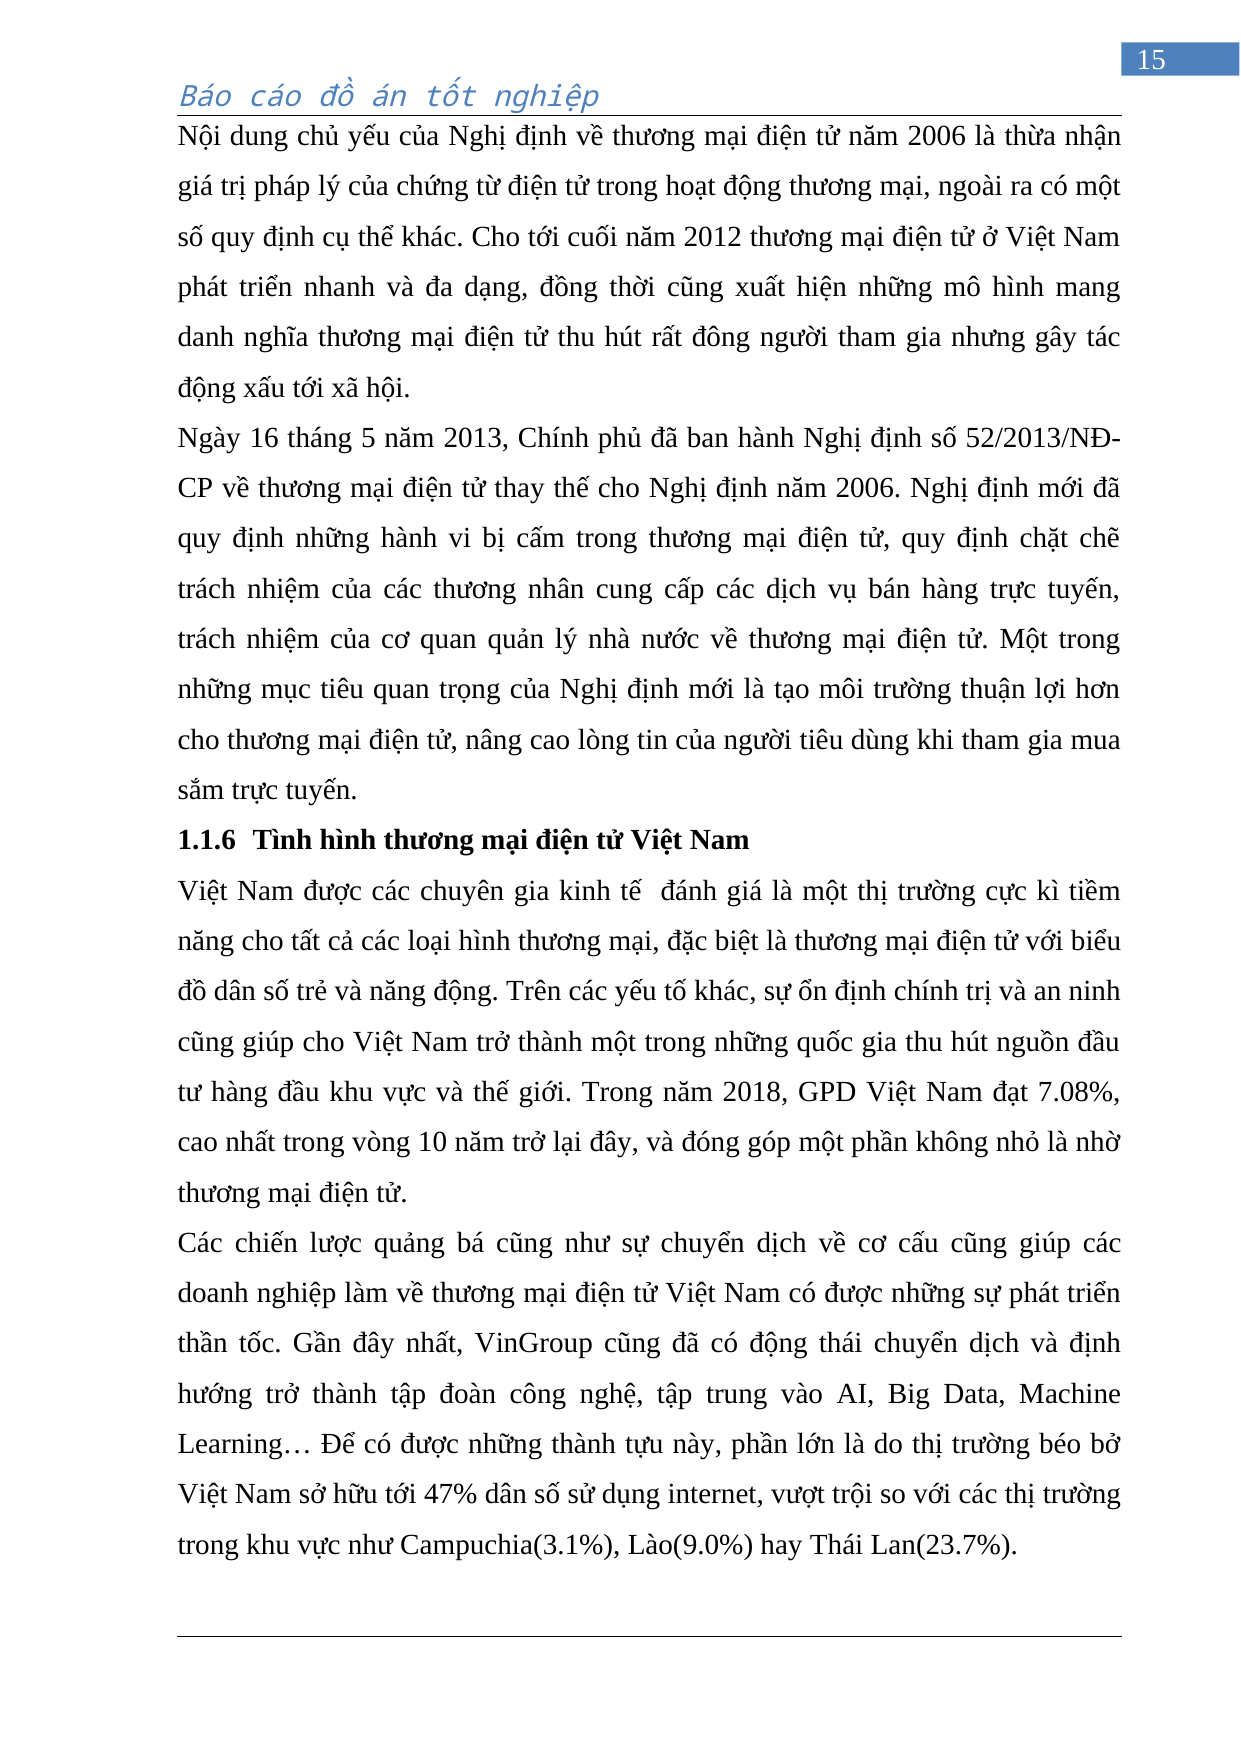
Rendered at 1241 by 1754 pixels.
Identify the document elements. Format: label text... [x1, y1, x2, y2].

text Các chiến lược quảng bá cũng như sự chuyển dịch về cơ cấu cũng giúp các doanh nghiệp làm về thương mại điện tử Việt Nam có được những sự phát triển thần tốc. Gần đây nhất, VinGroup cũng đã có động thái chuyển dịch và định hướng trở thành tập đoàn công nghệ, tập trung vào AI, Big Data, Machine Learning… Để có được những thành tựu này, phần lớn là do thị trường béo bở Việt Nam sở hữu tới 47% dân số sử dụng internet, vượt trội so với các thị trường trong khu vực như Campuchia(3.1%), Lào(9.0%) hay Thái Lan(23.7%). [177, 1225, 1122, 1560]
subtitle Tình hình thương mại điện tử Việt Nam [177, 822, 1122, 856]
text Ngày 16 tháng 5 năm 2013, Chính phủ đã ban hành Nghị định số 52/2013/NĐ-CP về thương mại điện tử thay thế cho Nghị định năm 2006. Nghị định mới đã quy định những hành vi bị cấm trong thương mại điện tử, quy định chặt chẽ trách nhiệm của các thương nhân cung cấp các dịch vụ bán hàng trực tuyến, trách nhiệm của cơ quan quản lý nhà nước về thương mại điện tử. Một trong những mục tiêu quan trọng của Nghị định mới là tạo môi trường thuận lợi hơn cho thương mại điện tử, nâng cao lòng tin của người tiêu dùng khi tham gia mua sắm trực tuyến. [177, 420, 1122, 806]
text Việt Nam được các chuyên gia kinh tế đánh giá là một thị trường cực kì tiềm năng cho tất cả các loại hình thương mại, đặc biệt là thương mại điện tử với biểu đồ dân số trẻ và năng động. Trên các yếu tố khác, sự ổn định chính trị và an ninh cũng giúp cho Việt Nam trở thành một trong những quốc gia thu hút nguồn đầu tư hàng đầu khu vực và thế giới. Trong năm 2018, GPD Việt Nam đạt 7.08%, cao nhất trong vòng 10 năm trở lại đây, và đóng góp một phần không nhỏ là nhờ thương mại điện tử. [177, 873, 1122, 1208]
text Nội dung chủ yếu của Nghị định về thương mại điện tử năm 2006 là thừa nhận giá trị pháp lý của chứng từ điện tử trong hoạt động thương mại, ngoài ra có một số quy định cụ thể khác. Cho tới cuối năm 2012 thương mại điện tử ở Việt Nam phát triển nhanh và đa dạng, đồng thời cũng xuất hiện những mô hình mang danh nghĩa thương mại điện tử thu hút rất đông người tham gia nhưng gây tác động xấu tới xã hội. [177, 118, 1122, 403]
